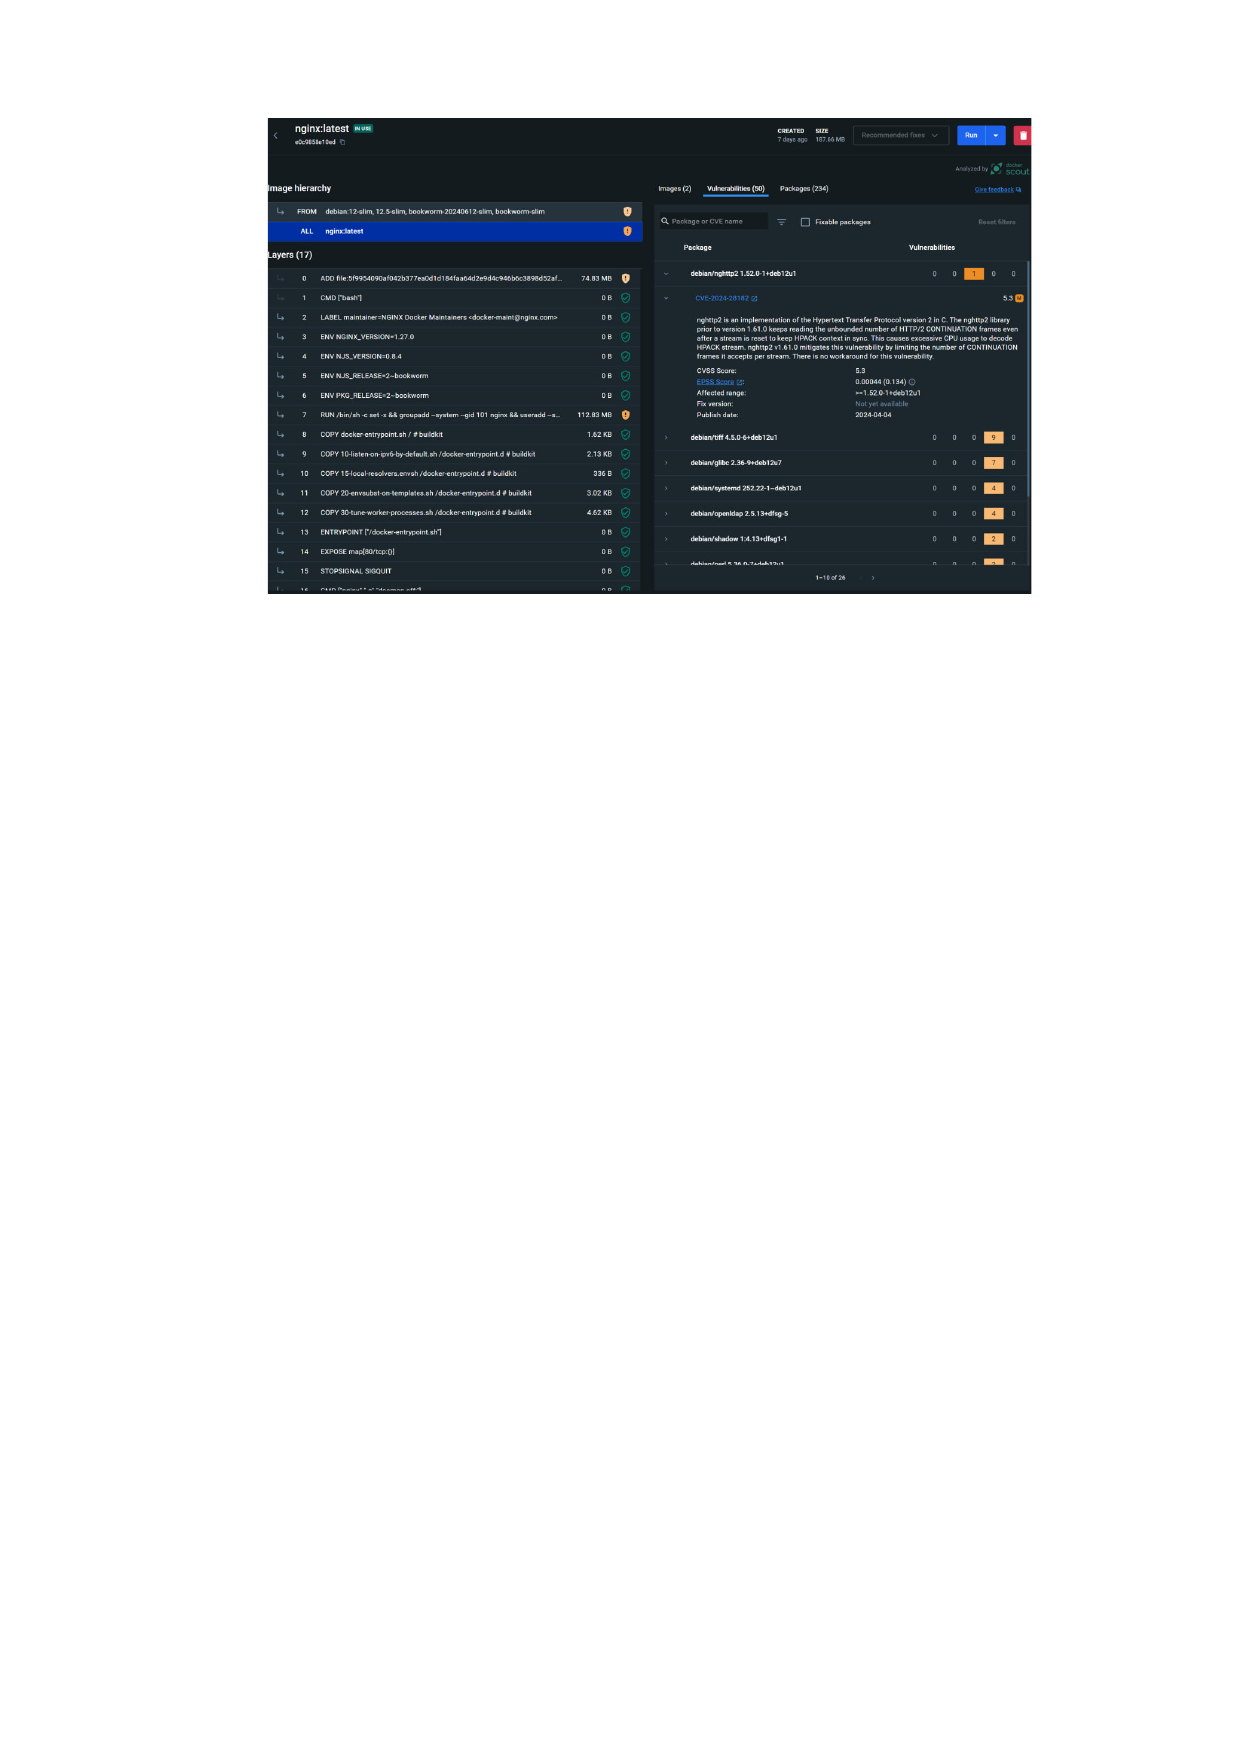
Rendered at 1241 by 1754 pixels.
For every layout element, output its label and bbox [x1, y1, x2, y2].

picture [267, 118, 1032, 594]
